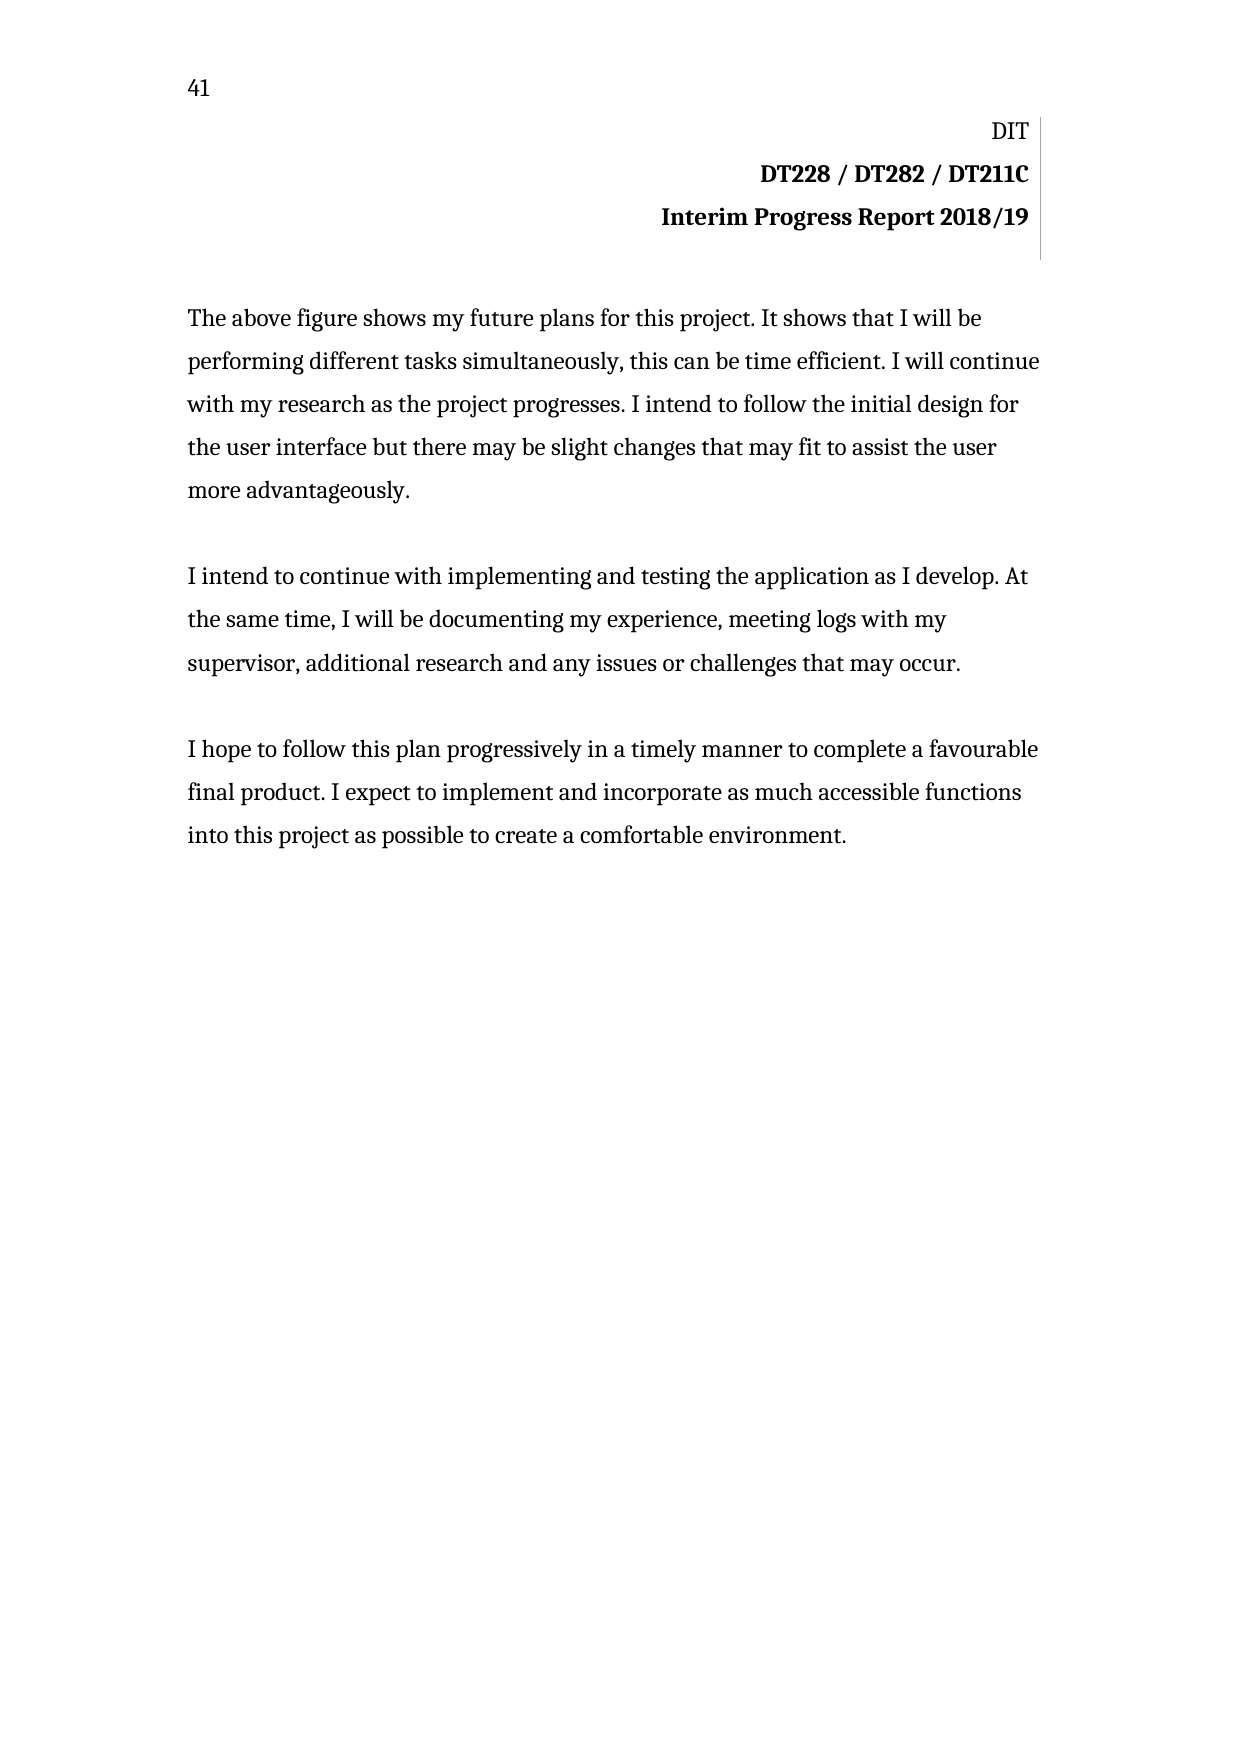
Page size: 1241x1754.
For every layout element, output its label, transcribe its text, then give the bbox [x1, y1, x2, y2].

text I intend to continue with implementing and testing the application as I develop. At the same time, I will be documenting my experience, meeting logs with my supervisor, additional research and any issues or challenges that may occur. [187, 562, 1053, 677]
text I hope to follow this plan progressively in a timely manner to complete a favourable final product. I expect to implement and incorporate as much accessible functions into this project as possible to create a comfortable environment. [187, 735, 1053, 850]
text The above figure shows my future plans for this project. It shows that I will be performing different tasks simultaneously, this can be time efficient. I will continue with my research as the project progresses. I intend to follow the initial design for the user interface but there may be slight changes that may fit to assist the user more advantageously. [187, 303, 1053, 505]
